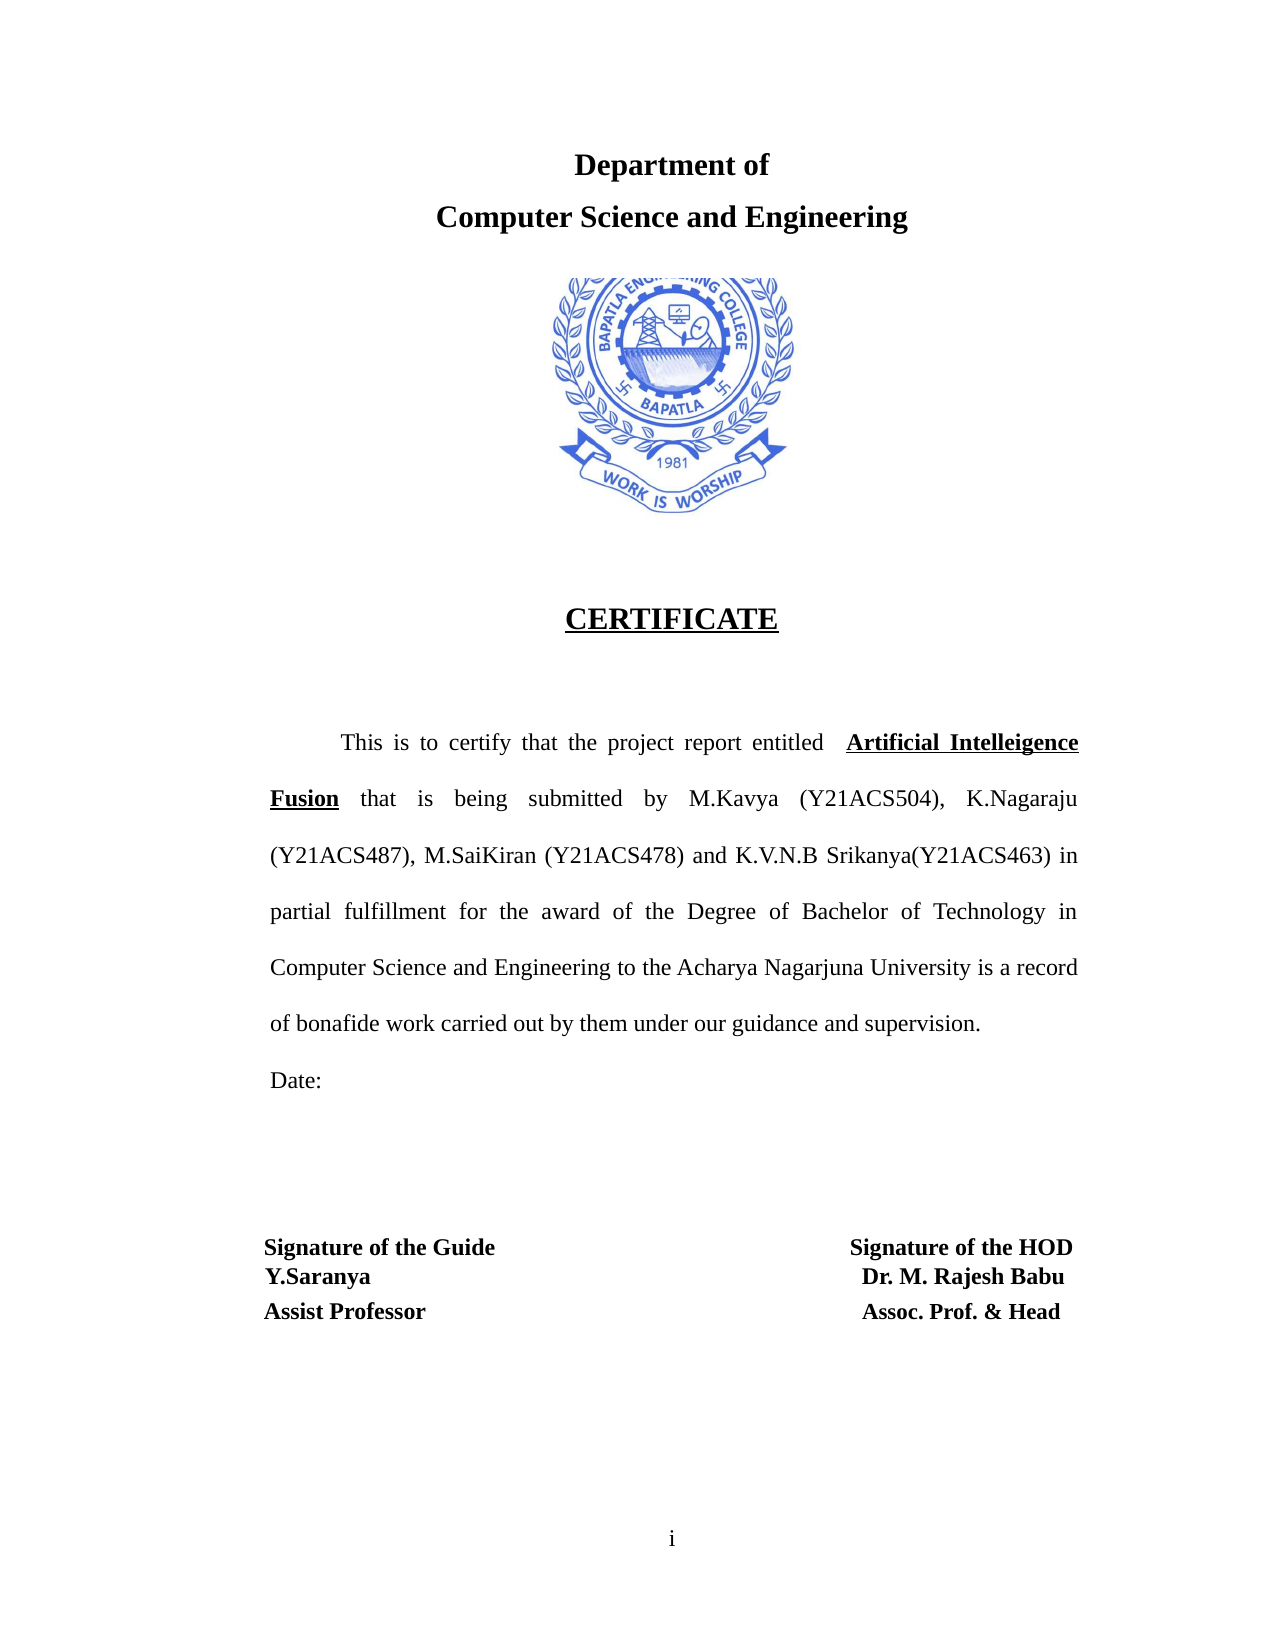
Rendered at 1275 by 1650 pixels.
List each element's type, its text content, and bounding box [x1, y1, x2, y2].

text CERTIFICATE [265, 600, 1078, 636]
text Assist Professor Assoc. Prof. & Head [263, 1297, 1085, 1324]
text Computer Science and Engineering [345, 199, 998, 234]
text Department of [345, 146, 998, 182]
picture [536, 278, 808, 529]
text This is to certify that the project report entitled Artificial Intelleigence Fusion that is being submitted by M.Kavya (Y21ACS504), K.Nagaraju (Y21ACS487), M.SaiKiran (Y21ACS478) and K.V.N.B Srikanya(Y21ACS463) in partial fulfillment for the award of the Degree of Bachelor of Technology in Computer Science and Engineering to the Acharya Nagarjuna University is a record of bonafide work carried out by them under our guidance and supervision. [270, 728, 1079, 1037]
text Signature of the Guide Signature of the HOD Y.Saranya Dr. M. Rajesh Babu [263, 1232, 1085, 1290]
text Date: [270, 1066, 1009, 1093]
